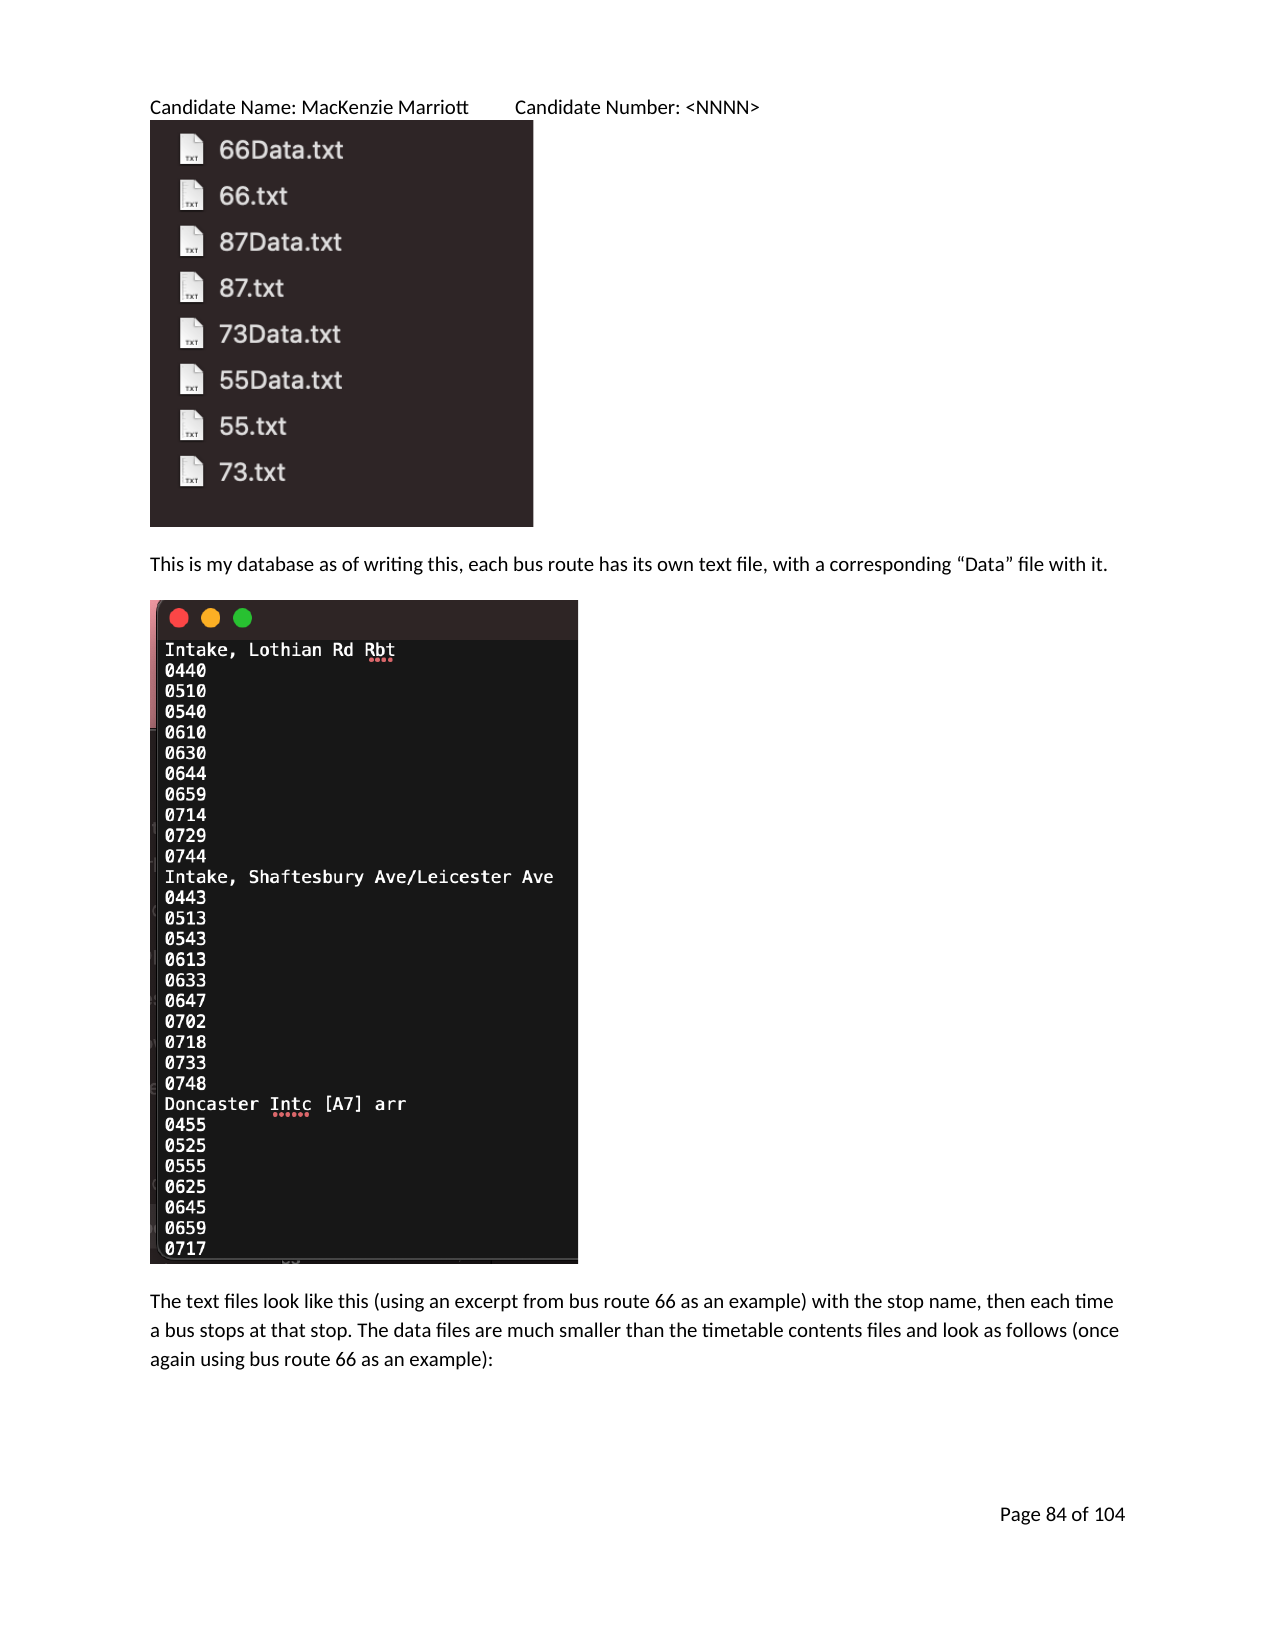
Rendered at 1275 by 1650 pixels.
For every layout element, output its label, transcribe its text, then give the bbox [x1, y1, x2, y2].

text This is my database as of writing this, each bus route has its own text file, with a corresponding “Data” file with it. [150, 551, 1125, 576]
text The text files look like this (using an excerpt from bus route 66 as an example) with the stop name, then each time a bus stops at that stop. The data files are much smaller than the timetable contents files and look as follows (once again using bus route 66 as an example): [150, 1288, 1125, 1372]
picture [150, 120, 534, 527]
picture [150, 600, 579, 1264]
